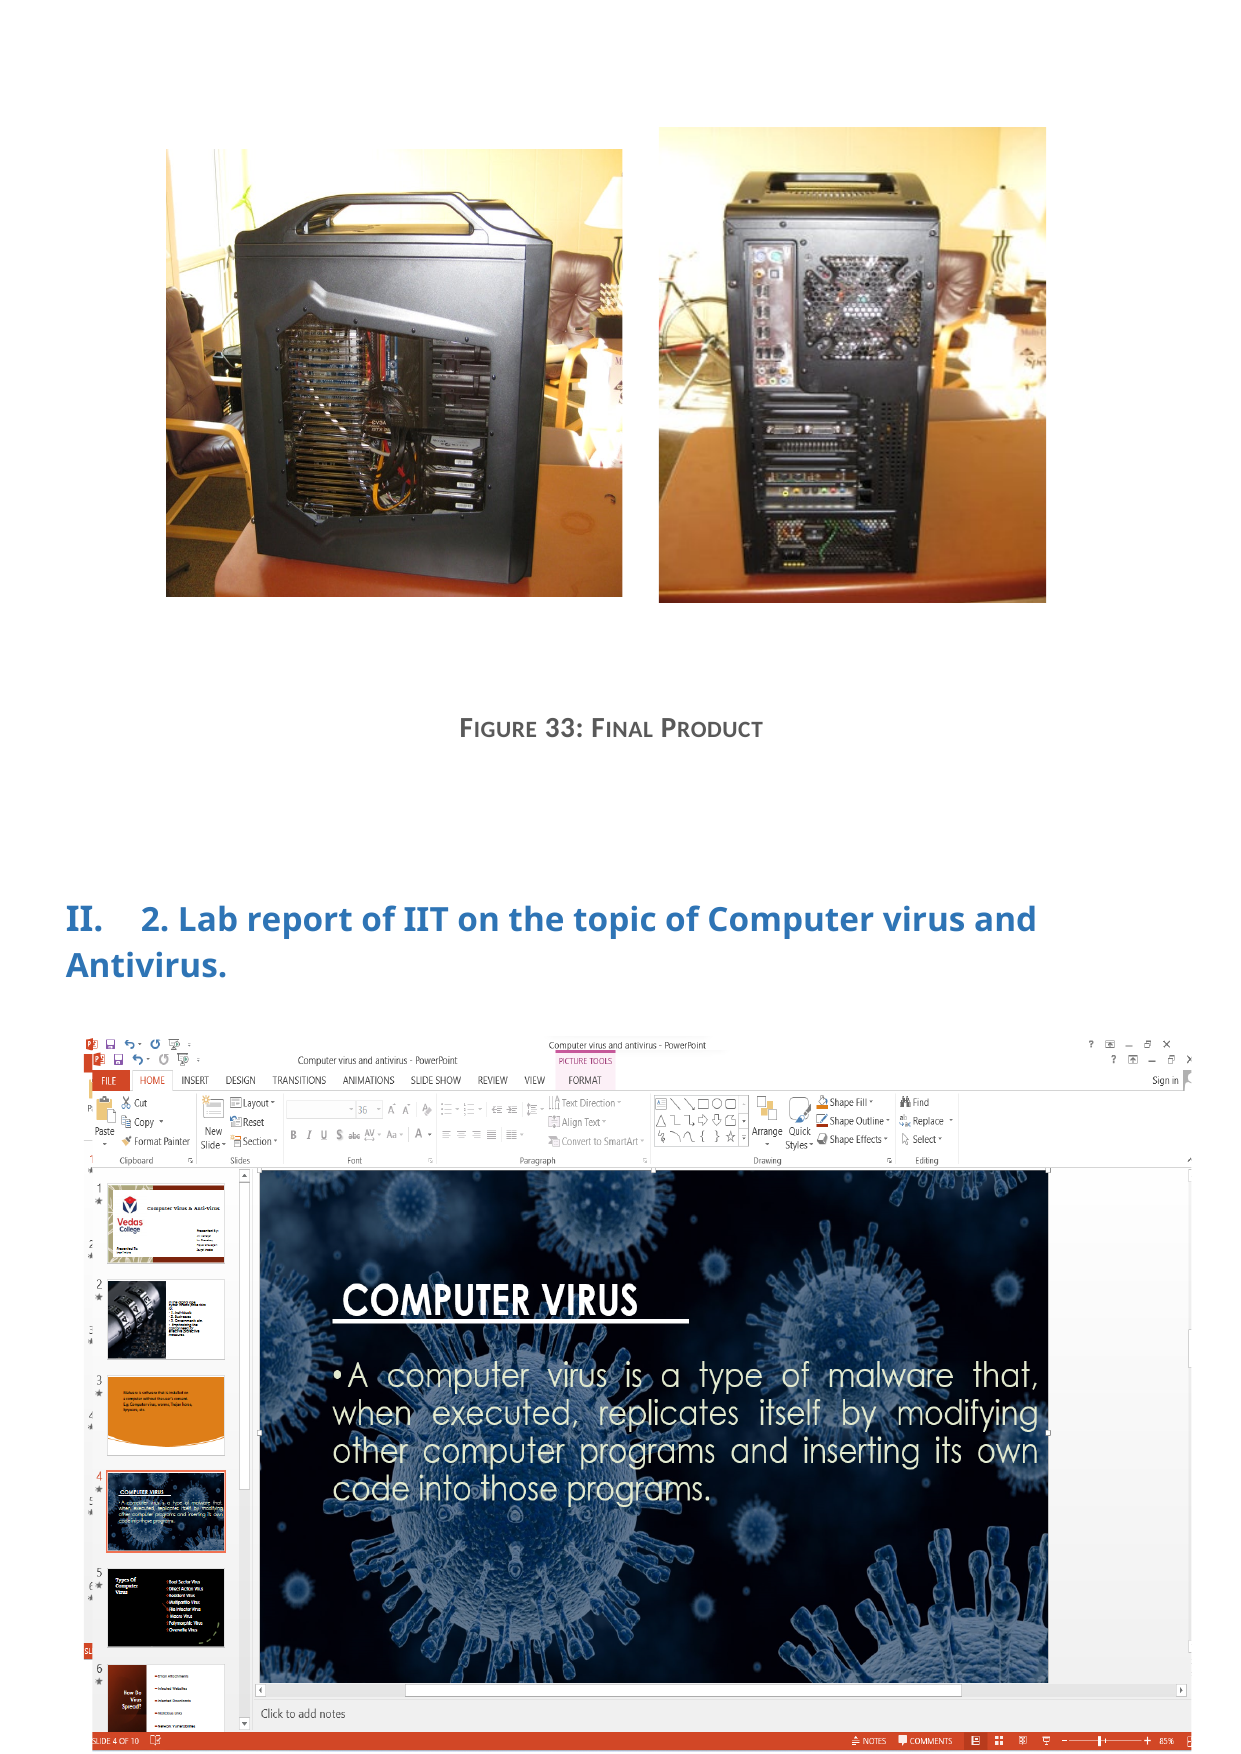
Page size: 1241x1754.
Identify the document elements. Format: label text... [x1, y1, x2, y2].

picture [166, 149, 623, 596]
picture [83, 1036, 1190, 1750]
subtitle 2. Lab report of IIT on the topic of Computer virus and Antivirus. [66, 893, 1181, 987]
picture [658, 127, 1047, 603]
